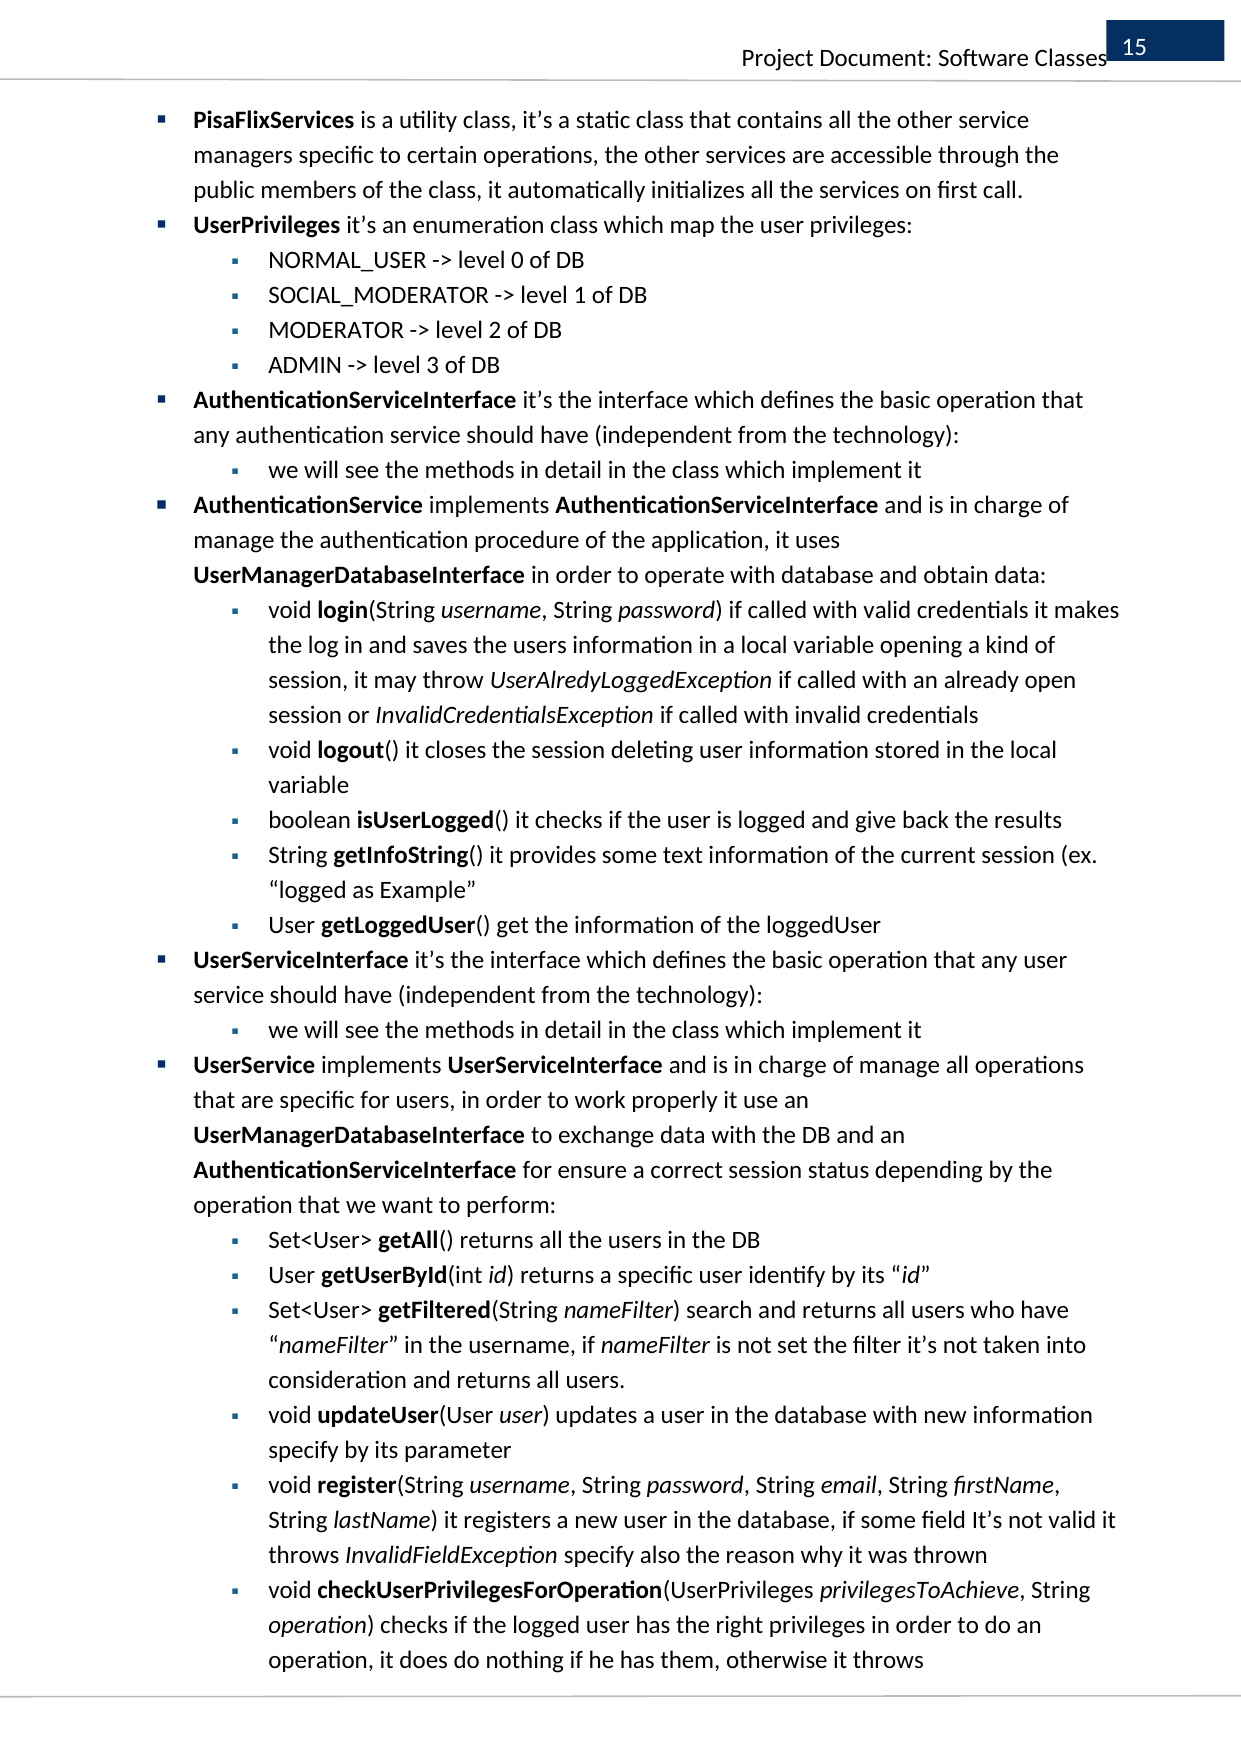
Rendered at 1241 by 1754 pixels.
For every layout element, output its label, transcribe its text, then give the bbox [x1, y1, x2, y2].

list String getInfoString() it provides some text information of the current session (ex. “logged as Example” [231, 839, 1122, 905]
list AuthenticationService implements AuthenticationServiceInterface and is in charge of manage the authentication procedure of the application, it uses UserManagerDatabaseInterface in order to operate with database and obtain data: [156, 489, 1122, 590]
list User getLoggedUser() get the information of the loggedUser [231, 909, 1122, 940]
list we will see the methods in detail in the class which implement it [231, 1014, 1122, 1045]
list Set<User> getFiltered(String nameFilter) search and returns all users who have “nameFilter” in the username, if nameFilter is not set the filter it’s not taken into consideration and returns all users. [231, 1294, 1122, 1395]
list AuthenticationServiceInterface it’s the interface which defines the basic operation that any authentication service should have (independent from the technology): [156, 384, 1122, 450]
list PisaFlixServices is a utility class, it’s a static class that contains all the other service managers specific to certain operations, the other services are accessible through the public members of the class, it automatically initializes all the services on first call. [156, 104, 1122, 205]
list UserService implements UserServiceInterface and is in charge of manage all operations that are specific for users, in order to work properly it use an UserManagerDatabaseInterface to exchange data with the DB and an AuthenticationServiceInterface for ensure a correct session status depending by the operation that we want to perform: [156, 1049, 1122, 1220]
list UserPrivileges it’s an enumeration class which map the user privileges: [156, 209, 1122, 240]
list NORMAL_USER -> level 0 of DB [231, 244, 1122, 275]
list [231, 1574, 1122, 1675]
list boolean isUserLogged() it checks if the user is logged and give back the results [231, 804, 1122, 835]
list ADMIN -> level 3 of DB [231, 349, 1122, 380]
list User getUserById(int id) returns a specific user identify by its “id” [231, 1259, 1122, 1290]
list MODERATOR -> level 2 of DB [231, 314, 1122, 345]
list void login(String username, String password) if called with valid credentials it makes the log in and saves the users information in a local variable opening a kind of session, it may throw UserAlredyLoggedException if called with an already open session or InvalidCredentialsException if called with invalid credentials [231, 594, 1122, 730]
list void updateUser(User user) updates a user in the database with new information specify by its parameter [231, 1399, 1122, 1465]
list void logout() it closes the session deleting user information stored in the local variable [231, 734, 1122, 800]
list void register(String username, String password, String email, String firstName, String lastName) it registers a new user in the database, if some field It’s not valid it throws InvalidFieldException specify also the reason why it was thrown [231, 1469, 1122, 1570]
list UserServiceInterface it’s the interface which defines the basic operation that any user service should have (independent from the technology): [156, 944, 1122, 1010]
list we will see the methods in detail in the class which implement it [231, 454, 1122, 485]
list Set<User> getAll() returns all the users in the DB [231, 1224, 1122, 1255]
list SOCIAL_MODERATOR -> level 1 of DB [231, 279, 1122, 310]
